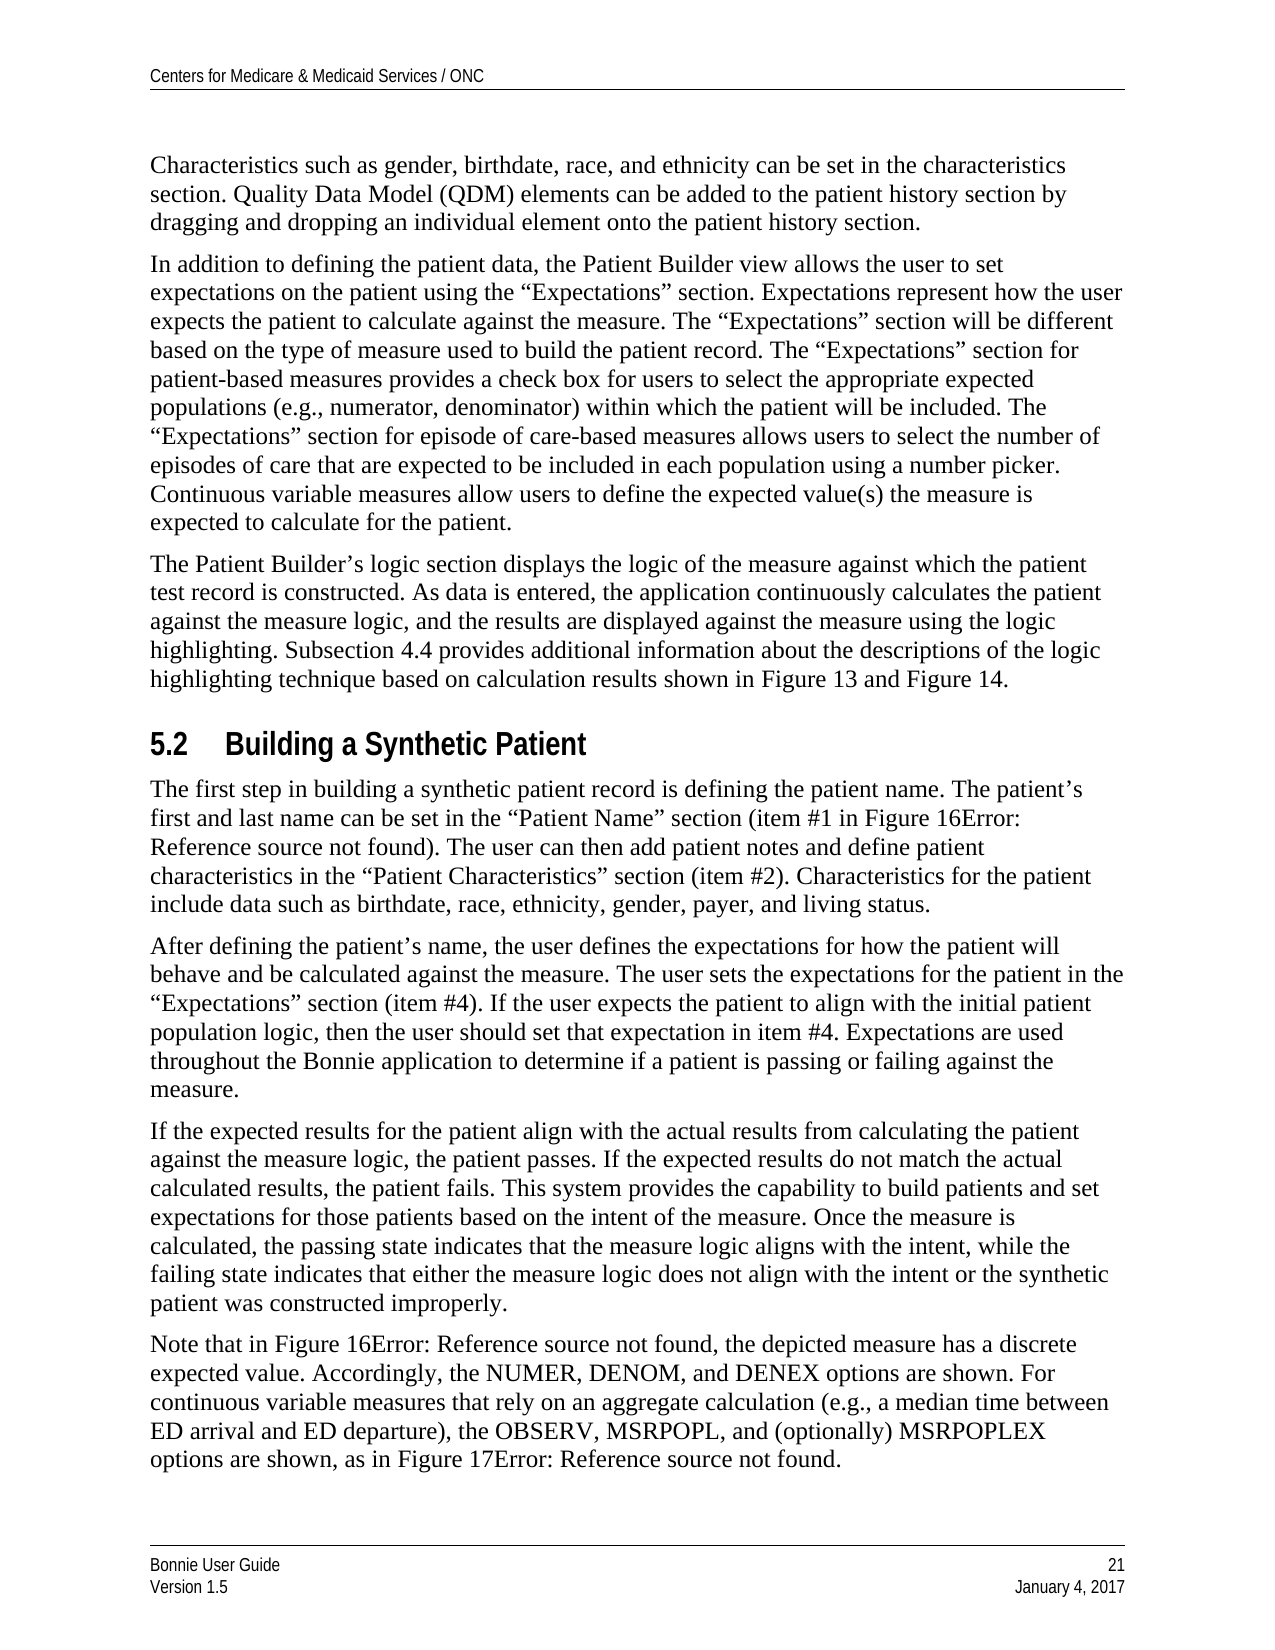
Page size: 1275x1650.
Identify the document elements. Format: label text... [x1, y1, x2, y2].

text If the expected results for the patient align with the actual results from calculating the patient against the measure logic, the patient passes. If the expected results do not match the actual calculated results, the patient fails. This system provides the capability to build patients and set expectations for those patients based on the intent of the measure. Once the measure is calculated, the passing state indicates that the measure logic aligns with the intent, while the failing state indicates that either the measure logic does not align with the intent or the synthetic patient was constructed improperly. [150, 1116, 1125, 1317]
text The first step in building a synthetic patient record is defining the patient name. The patient’s first and last name can be set in the “Patient Name” section (item #1 in Figure 16). The user can then add patient notes and define patient characteristics in the “Patient Characteristics” section (item #2). Characteristics for the patient include data such as birthdate, race, ethnicity, gender, payer, and living status. [150, 774, 1125, 918]
text The Patient Builder’s logic section displays the logic of the measure against which the patient test record is constructed. As data is entered, the application continuously calculates the patient against the measure logic, and the results are displayed against the measure using the logic highlighting. Subsection 4.4 provides additional information about the descriptions of the logic highlighting technique based on calculation results shown in Figure 13 and Figure 14. [150, 549, 1125, 692]
text In addition to defining the patient data, the Patient Builder view allows the user to set expectations on the patient using the “Expectations” section. Expectations represent how the user expects the patient to calculate against the measure. The “Expectations” section will be different based on the type of measure used to build the patient record. The “Expectations” section for patient-based measures provides a check box for users to select the appropriate expected populations (e.g., numerator, denominator) within which the patient will be included. The “Expectations” section for episode of care-based measures allows users to select the number of episodes of care that are expected to be included in each population using a number picker. Continuous variable measures allow users to define the expected value(s) the measure is expected to calculate for the patient. [150, 249, 1125, 536]
text After defining the patient’s name, the user defines the expectations for how the patient will behave and be calculated against the measure. The user sets the expectations for the patient in the “Expectations” section (item #4). If the user expects the patient to align with the initial patient population logic, then the user should set that expectation in item #4. Expectations are used throughout the Bonnie application to determine if a patient is passing or failing against the measure. [150, 931, 1125, 1103]
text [150, 150, 1125, 236]
text Note that in Figure 16, the depicted measure has a discrete expected value. Accordingly, the NUMER, DENOM, and DENEX options are shown. For continuous variable measures that rely on an aggregate calculation (e.g., a median time between ED arrival and ED departure), the OBSERV, MSRPOPL, and (optionally) MSRPOPLEX options are shown, as in Figure 17. [150, 1329, 1125, 1473]
subtitle Building a Synthetic Patient [150, 724, 1125, 762]
